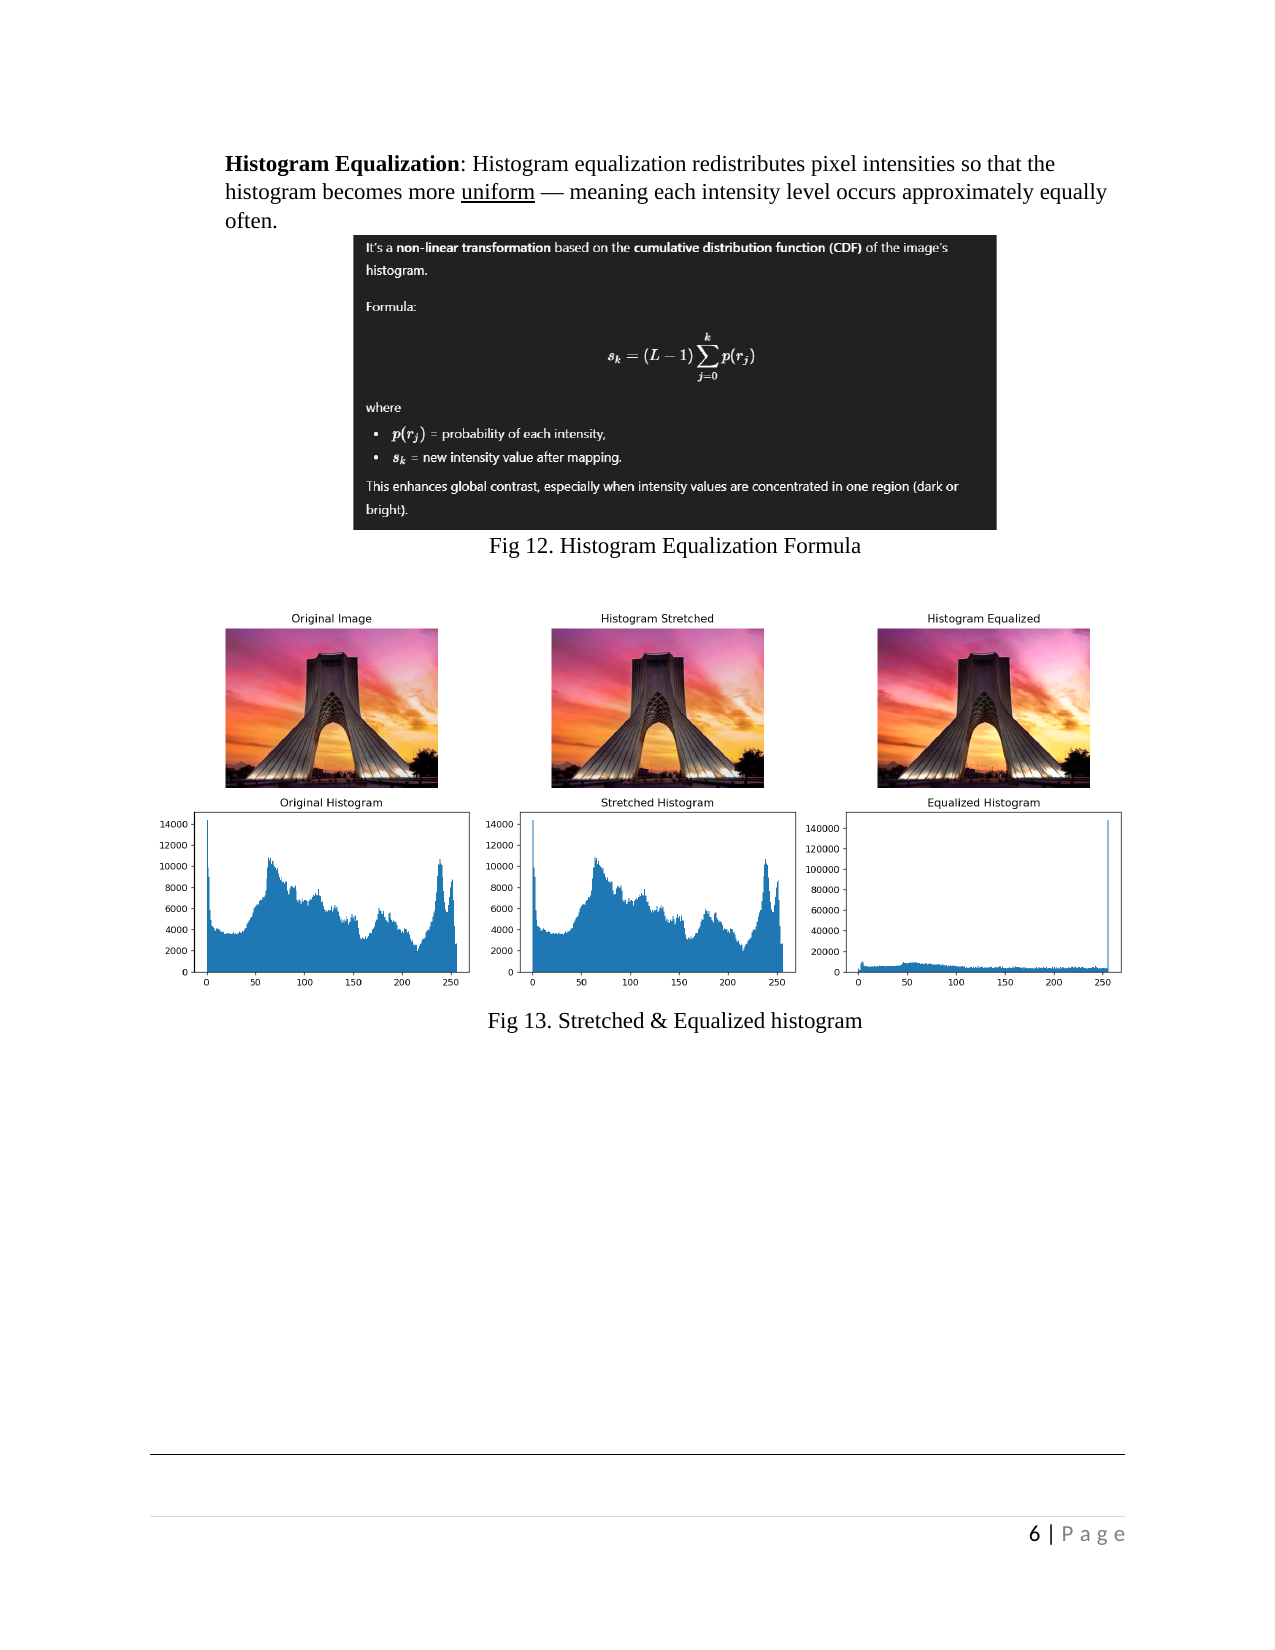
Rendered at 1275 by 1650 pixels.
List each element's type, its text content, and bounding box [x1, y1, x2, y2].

picture [353, 235, 997, 530]
list Fig 13. Stretched & Equalized histogram [225, 1007, 1125, 1034]
picture [150, 605, 1125, 989]
list Fig 12. Histogram Equalization Formula [225, 532, 1125, 558]
list Histogram Equalization: Histogram equalization redistributes pixel intensities so that the histogram becomes more uniform — meaning each intensity level occurs approximately equally often. [225, 150, 1125, 233]
